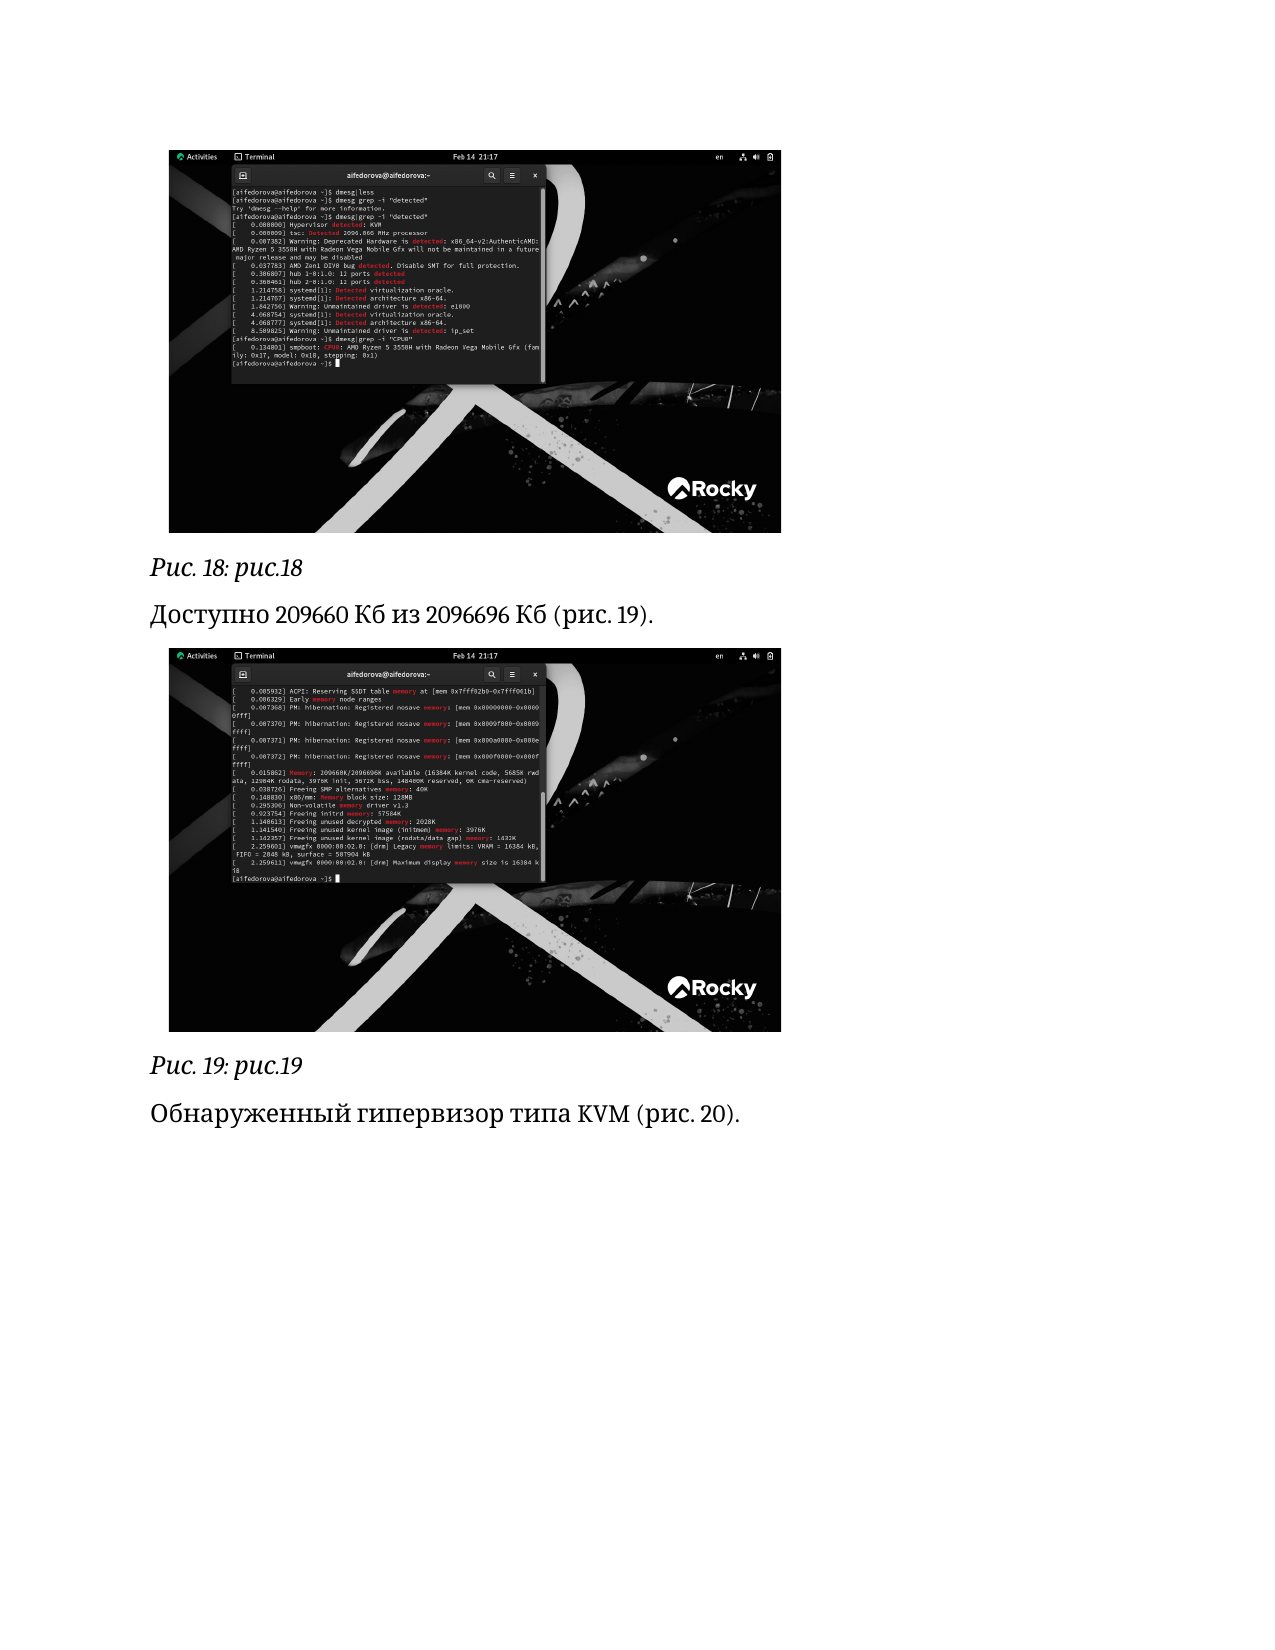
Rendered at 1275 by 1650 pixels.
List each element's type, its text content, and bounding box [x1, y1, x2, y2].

text Рис. 18: рис.18 [150, 554, 1125, 582]
text Доступно 209660 Кб из 2096696 Кб (рис. 19). [150, 601, 1125, 630]
text Рис. 19: рис.19 [150, 1052, 1125, 1081]
picture [168, 648, 782, 1032]
picture [168, 150, 782, 533]
text Обнаруженный гипервизор типа KVM (рис. 20). [150, 1100, 1125, 1128]
